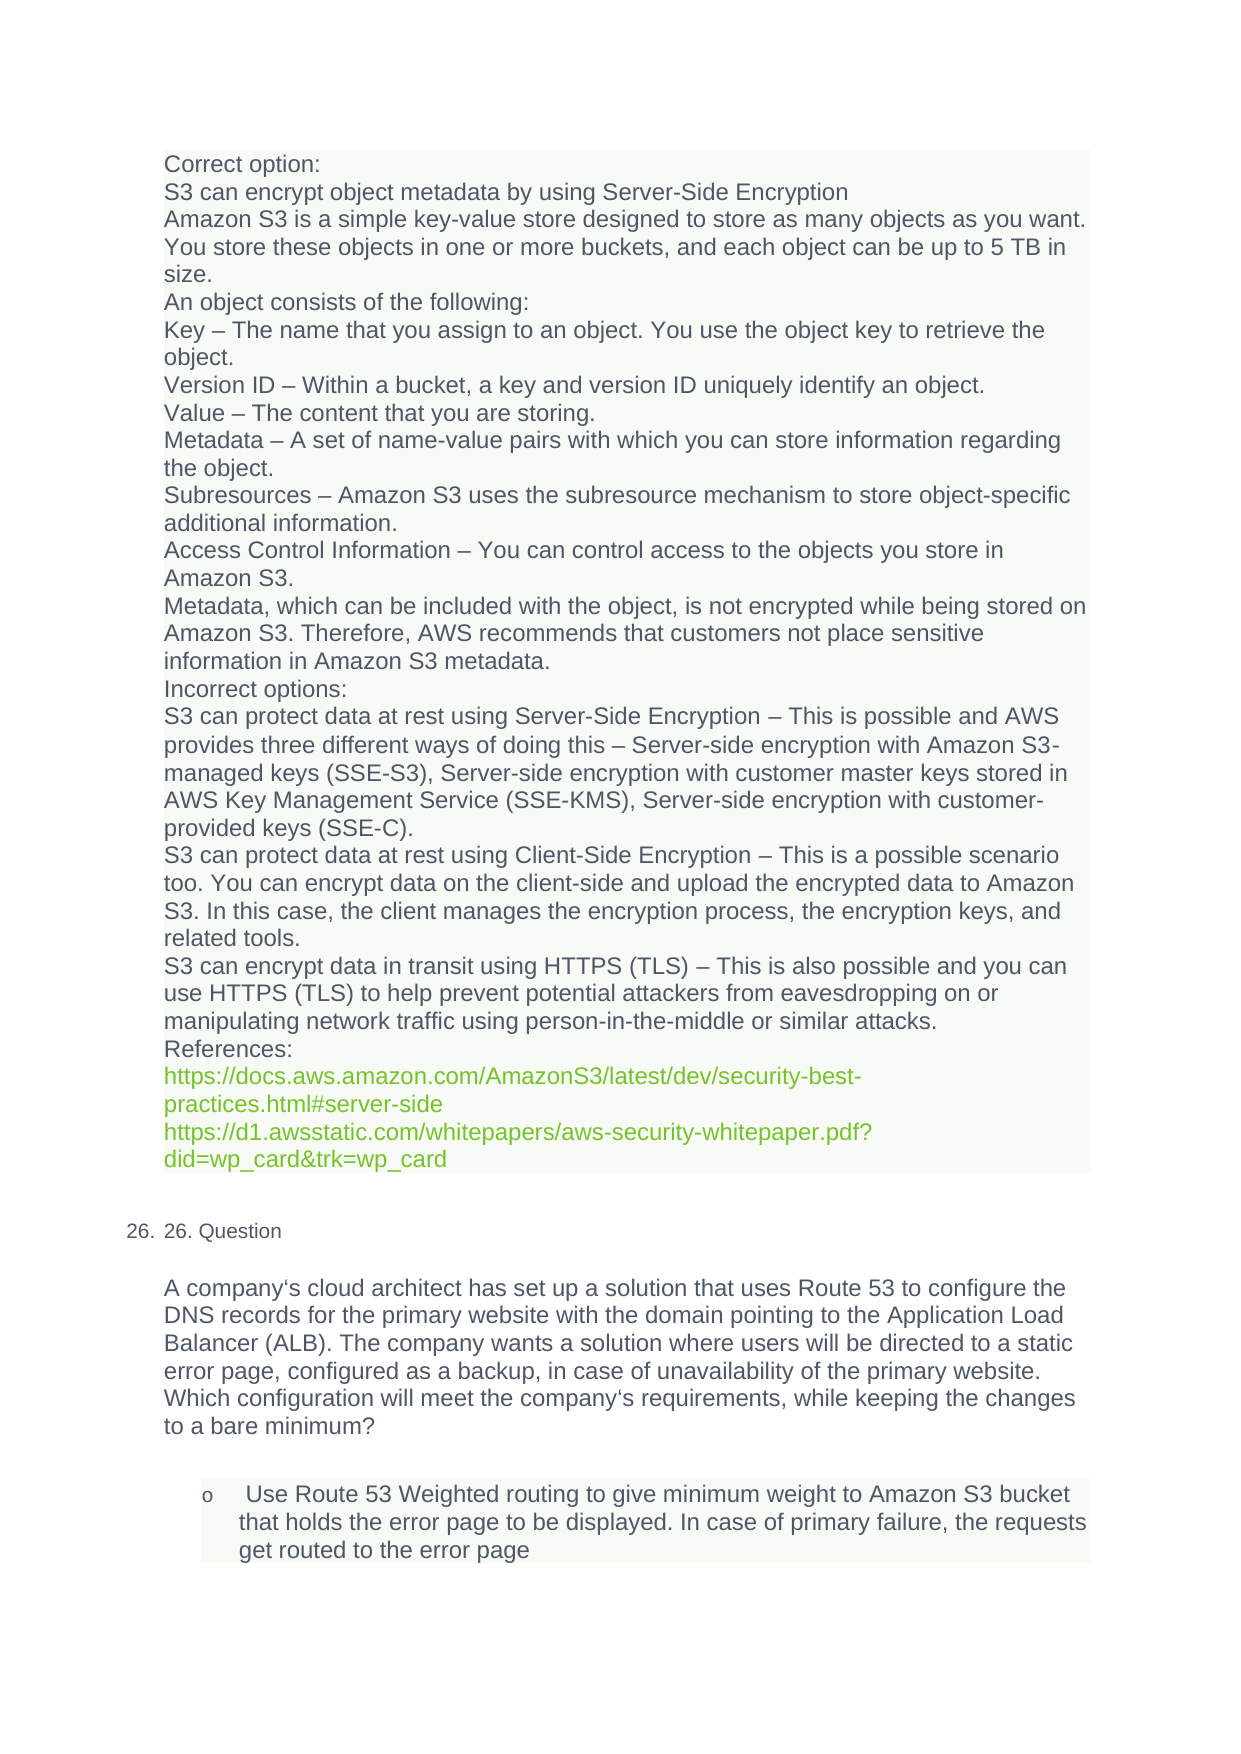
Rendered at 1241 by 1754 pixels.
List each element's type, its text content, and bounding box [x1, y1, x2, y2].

list Use Route 53 Weighted routing to give minimum weight to Amazon S3 bucket that holds the error page to be displayed. In case of primary failure, the requests get routed to the error page [201, 1479, 1090, 1563]
text Correct option: S3 can encrypt object metadata by using Server-Side Encryption Amazon S3 is a simple key-value store designed to store as many objects as you want. You store these objects in one or more buckets, and each object can be up to 5 TB in size. An object consists of the following: Key – The name that you assign to an object. You use the object key to retrieve the object. Version ID – Within a bucket, a key and version ID uniquely identify an object. Value – The content that you are storing. Metadata – A set of name-value pairs with which you can store information regarding the object. Subresources – Amazon S3 uses the subresource mechanism to store object-specific additional information. Access Control Information – You can control access to the objects you store in Amazon S3. Metadata, which can be included with the object, is not encrypted while being stored on Amazon S3. Therefore, AWS recommends that customers not place sensitive information in Amazon S3 metadata. Incorrect options: S3 can protect data at rest using Server-Side Encryption – This is possible and AWS provides three different ways of doing this – Server-side encryption with Amazon S3‐managed keys (SSE-S3), Server-side encryption with customer master keys stored in AWS Key Management Service (SSE-KMS), Server-side encryption with customer-provided keys (SSE-C). S3 can protect data at rest using Client-Side Encryption – This is a possible scenario too. You can encrypt data on the client-side and upload the encrypted data to Amazon S3. In this case, the client manages the encryption process, the encryption keys, and related tools. S3 can encrypt data in transit using HTTPS (TLS) – This is also possible and you can use HTTPS (TLS) to help prevent potential attackers from eavesdropping on or manipulating network traffic using person-in-the-middle or similar attacks. References: https://docs.aws.amazon.com/AmazonS3/latest/dev/security-best-practices.html#server-side https://d1.awsstatic.com/whitepapers/aws-security-whitepaper.pdf?did=wp_card&trk=wp_card [164, 150, 1090, 1173]
text A company‘s cloud architect has set up a solution that uses Route 53 to configure the DNS records for the primary website with the domain pointing to the Application Load Balancer (ALB). The company wants a solution where users will be directed to a static error page, configured as a backup, in case of unavailability of the primary website. Which configuration will meet the company‘s requirements, while keeping the changes to a bare minimum? [164, 1274, 1090, 1439]
subtitle 26. Question [126, 1213, 1090, 1243]
